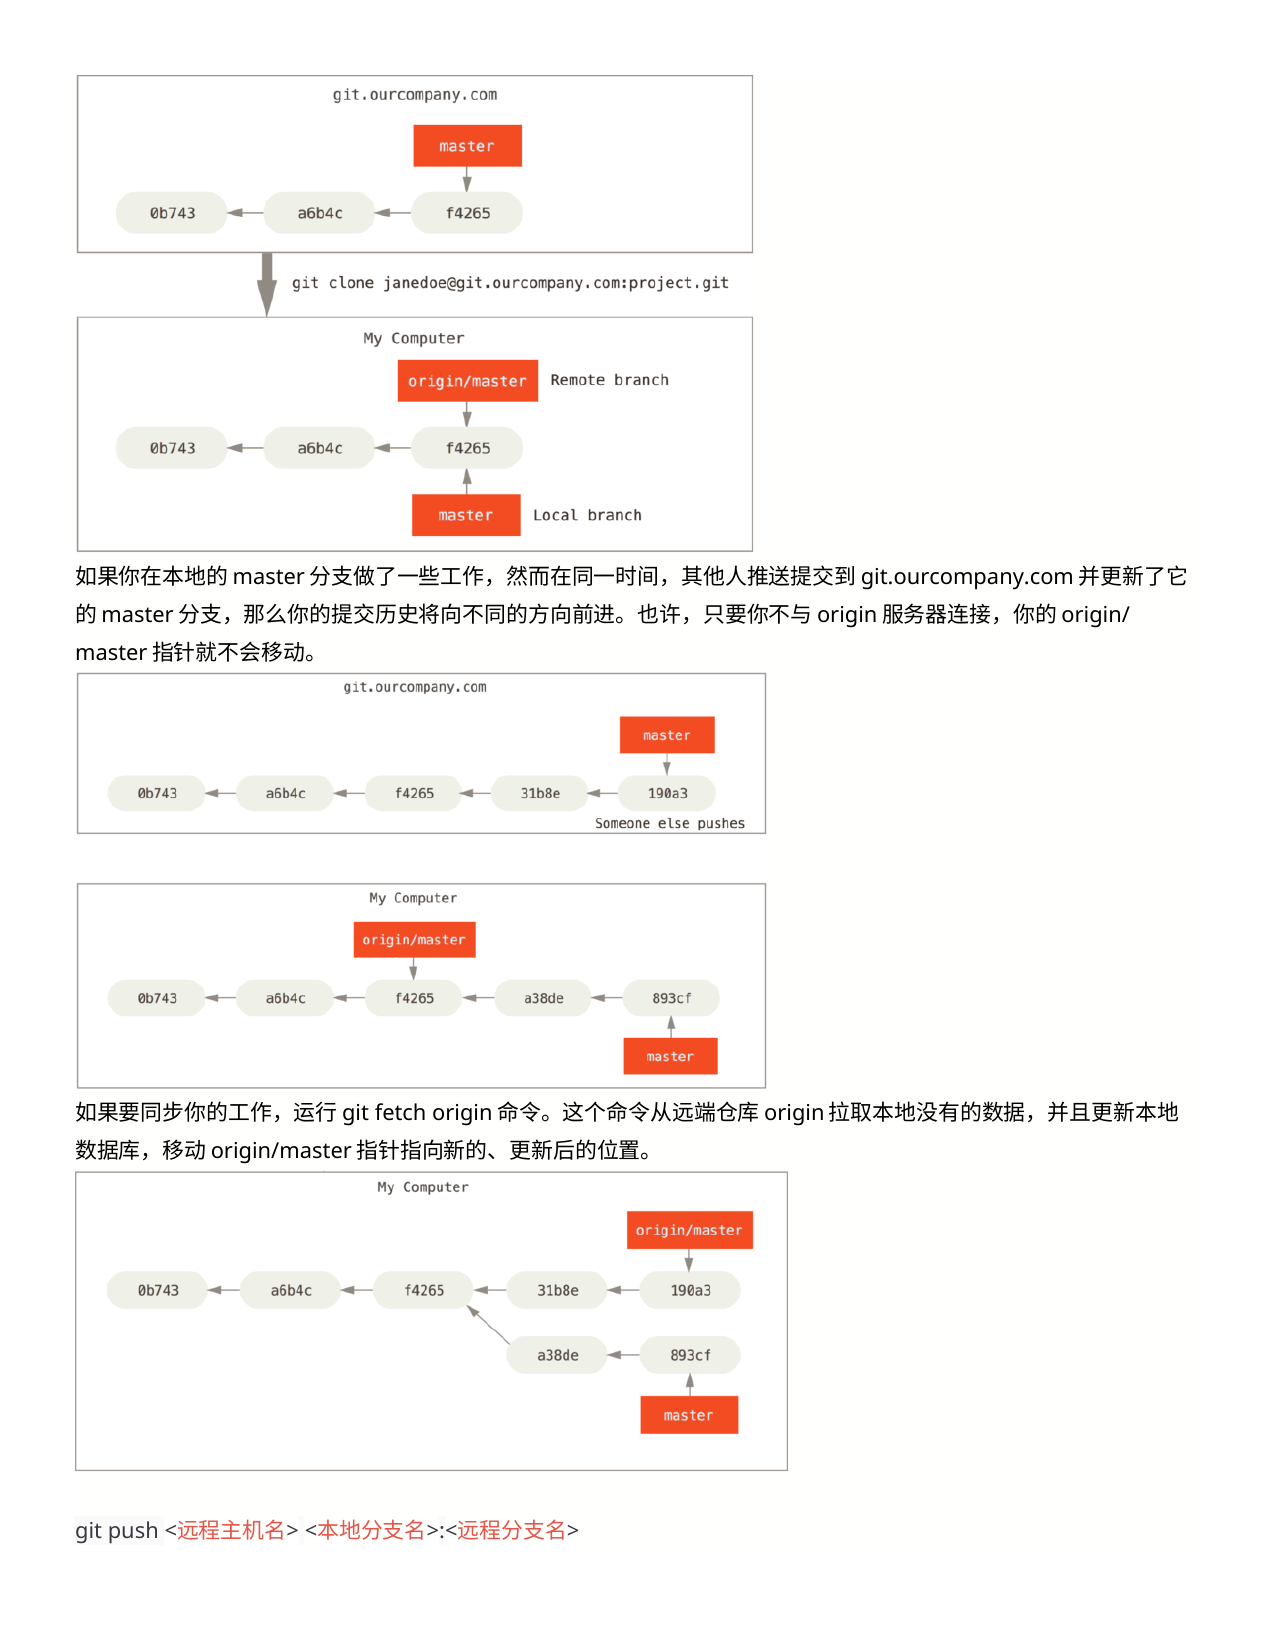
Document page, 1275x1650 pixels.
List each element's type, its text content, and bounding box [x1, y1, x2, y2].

picture [75, 75, 754, 553]
picture [75, 1171, 788, 1472]
text 如果你在本地的master分支做了一些工作，然而在同一时间，其他人推送提交到git.ourcompany.com并更新了它的master分支，那么你的提交历史将向不同的方向前进。也许，只要你不与origin服务器连接，你的origin/master指针就不会移动。 [75, 559, 1200, 666]
text 如果要同步你的工作，运行git fetch origin命令。这个命令从远端仓库origin拉取本地没有的数据，并且更新本地数据库，移动origin/master指针指向新的、更新后的位置。 [75, 1095, 1200, 1165]
text git push <远程主机名> <本地分支名>:<远程分支名> [75, 1513, 1200, 1545]
picture [75, 672, 768, 1090]
